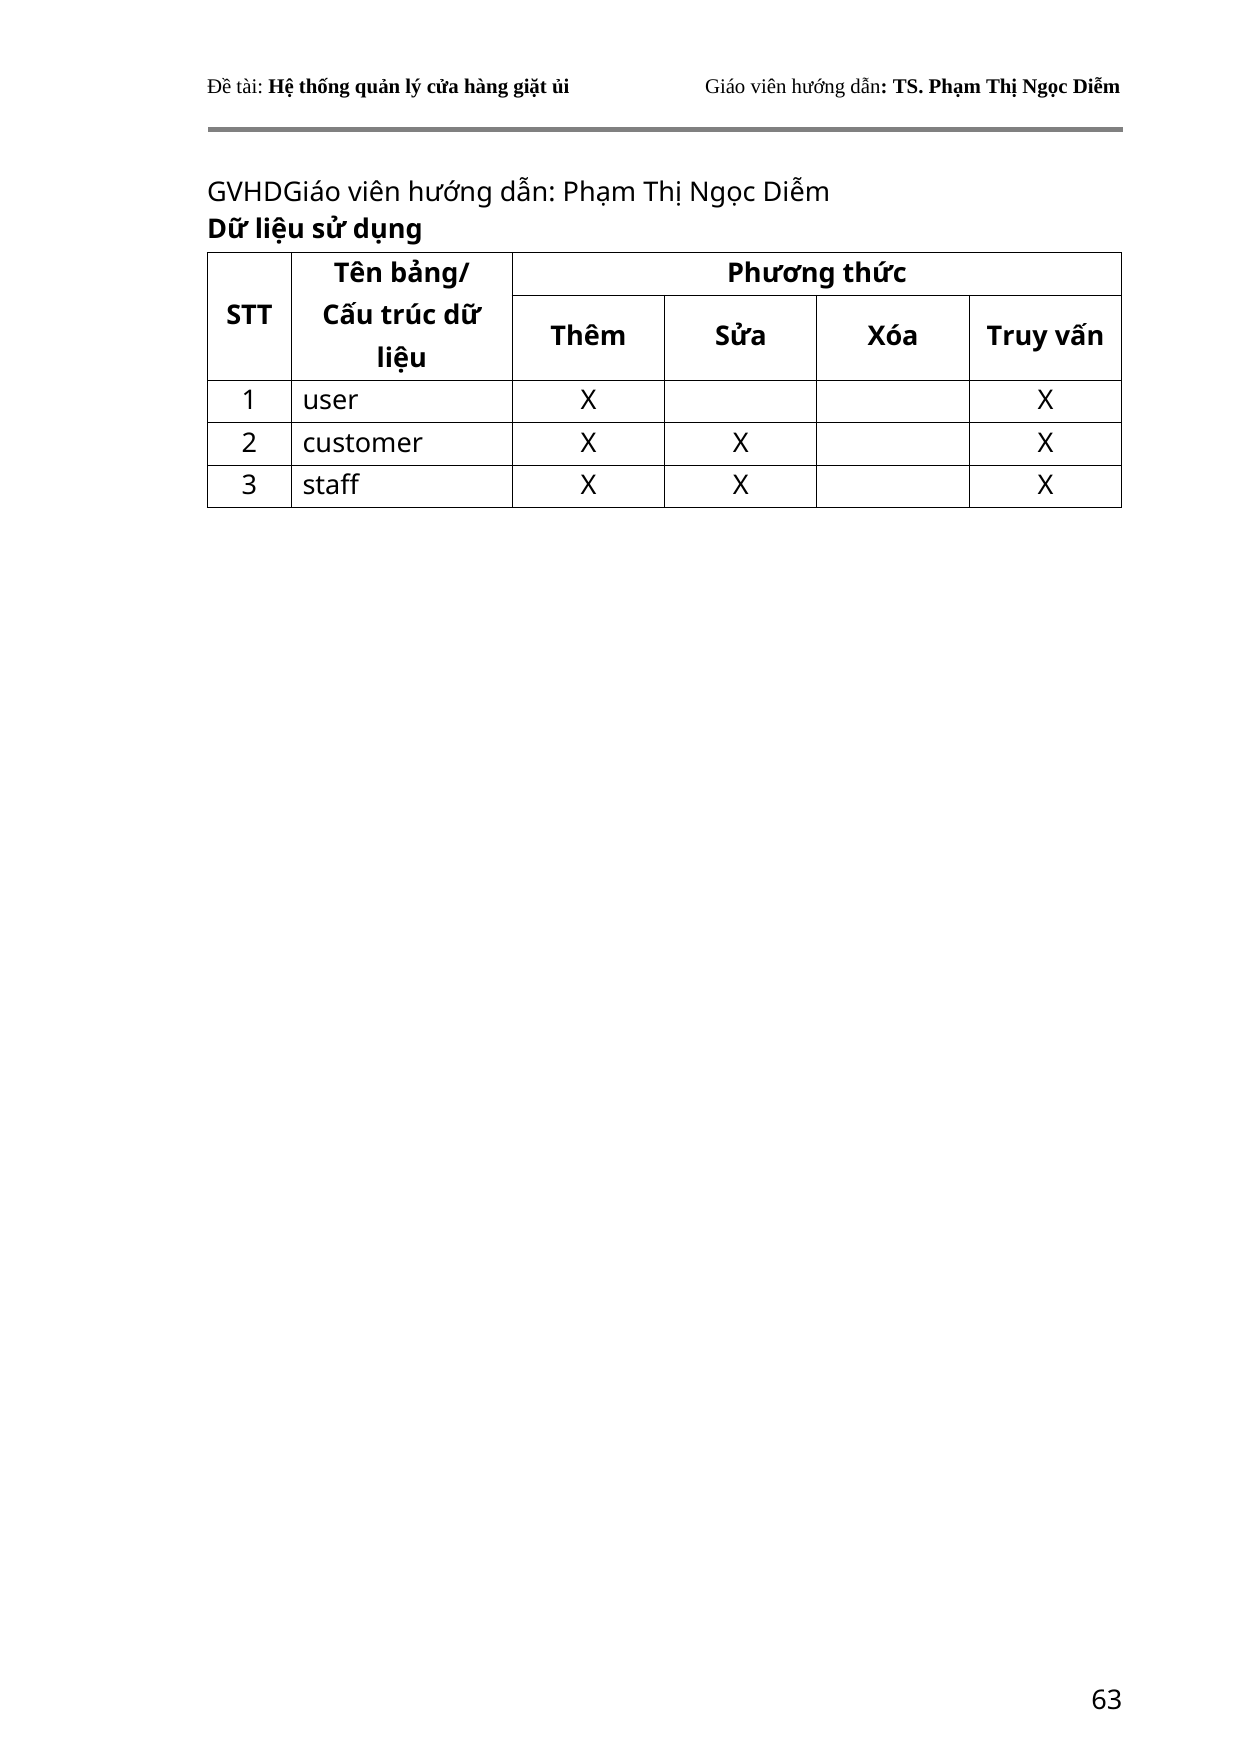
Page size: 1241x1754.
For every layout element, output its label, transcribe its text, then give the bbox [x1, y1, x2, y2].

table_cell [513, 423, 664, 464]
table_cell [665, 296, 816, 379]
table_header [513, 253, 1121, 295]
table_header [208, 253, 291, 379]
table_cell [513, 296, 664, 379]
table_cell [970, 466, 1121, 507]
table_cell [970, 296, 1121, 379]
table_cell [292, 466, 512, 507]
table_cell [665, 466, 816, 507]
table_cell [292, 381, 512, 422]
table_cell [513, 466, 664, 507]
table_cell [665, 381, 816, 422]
subtitle Dữ liệu sử dụng [207, 210, 1122, 247]
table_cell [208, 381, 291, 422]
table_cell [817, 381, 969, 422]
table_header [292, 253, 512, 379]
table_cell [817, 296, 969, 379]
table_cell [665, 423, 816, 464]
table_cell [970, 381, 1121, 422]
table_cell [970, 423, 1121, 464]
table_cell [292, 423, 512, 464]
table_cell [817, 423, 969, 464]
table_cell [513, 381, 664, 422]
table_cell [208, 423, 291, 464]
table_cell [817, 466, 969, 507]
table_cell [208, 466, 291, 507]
